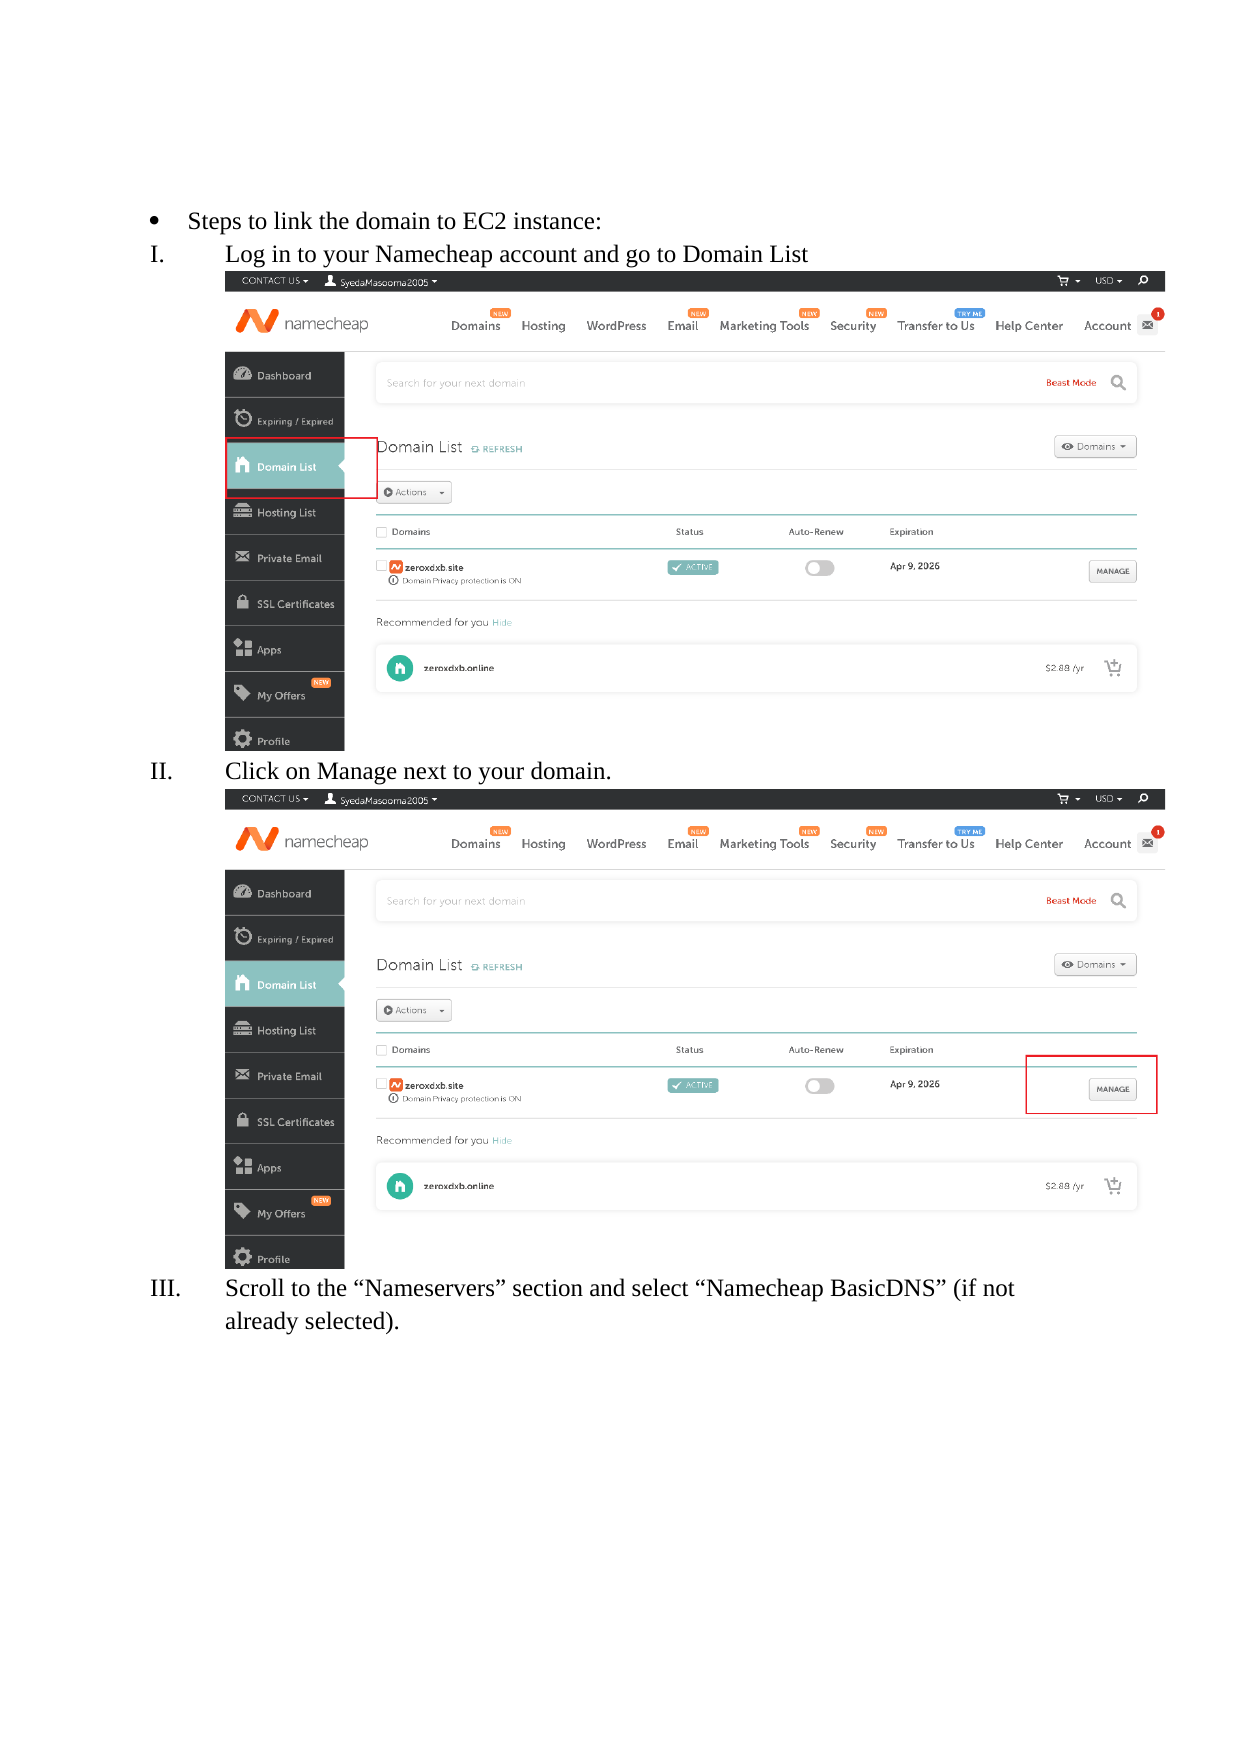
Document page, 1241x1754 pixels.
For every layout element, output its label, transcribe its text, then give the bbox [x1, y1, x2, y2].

list Click on Manage next to your domain. [150, 756, 1090, 785]
list Scroll to the “Nameservers” section and select “Namecheap BasicDNS” (if not already selected). [150, 1273, 1090, 1335]
picture [225, 789, 1166, 1269]
picture [225, 271, 1166, 751]
list Steps to link the domain to EC2 instance: [150, 206, 1090, 234]
list Log in to your Namecheap account and go to Domain List [150, 239, 1090, 268]
